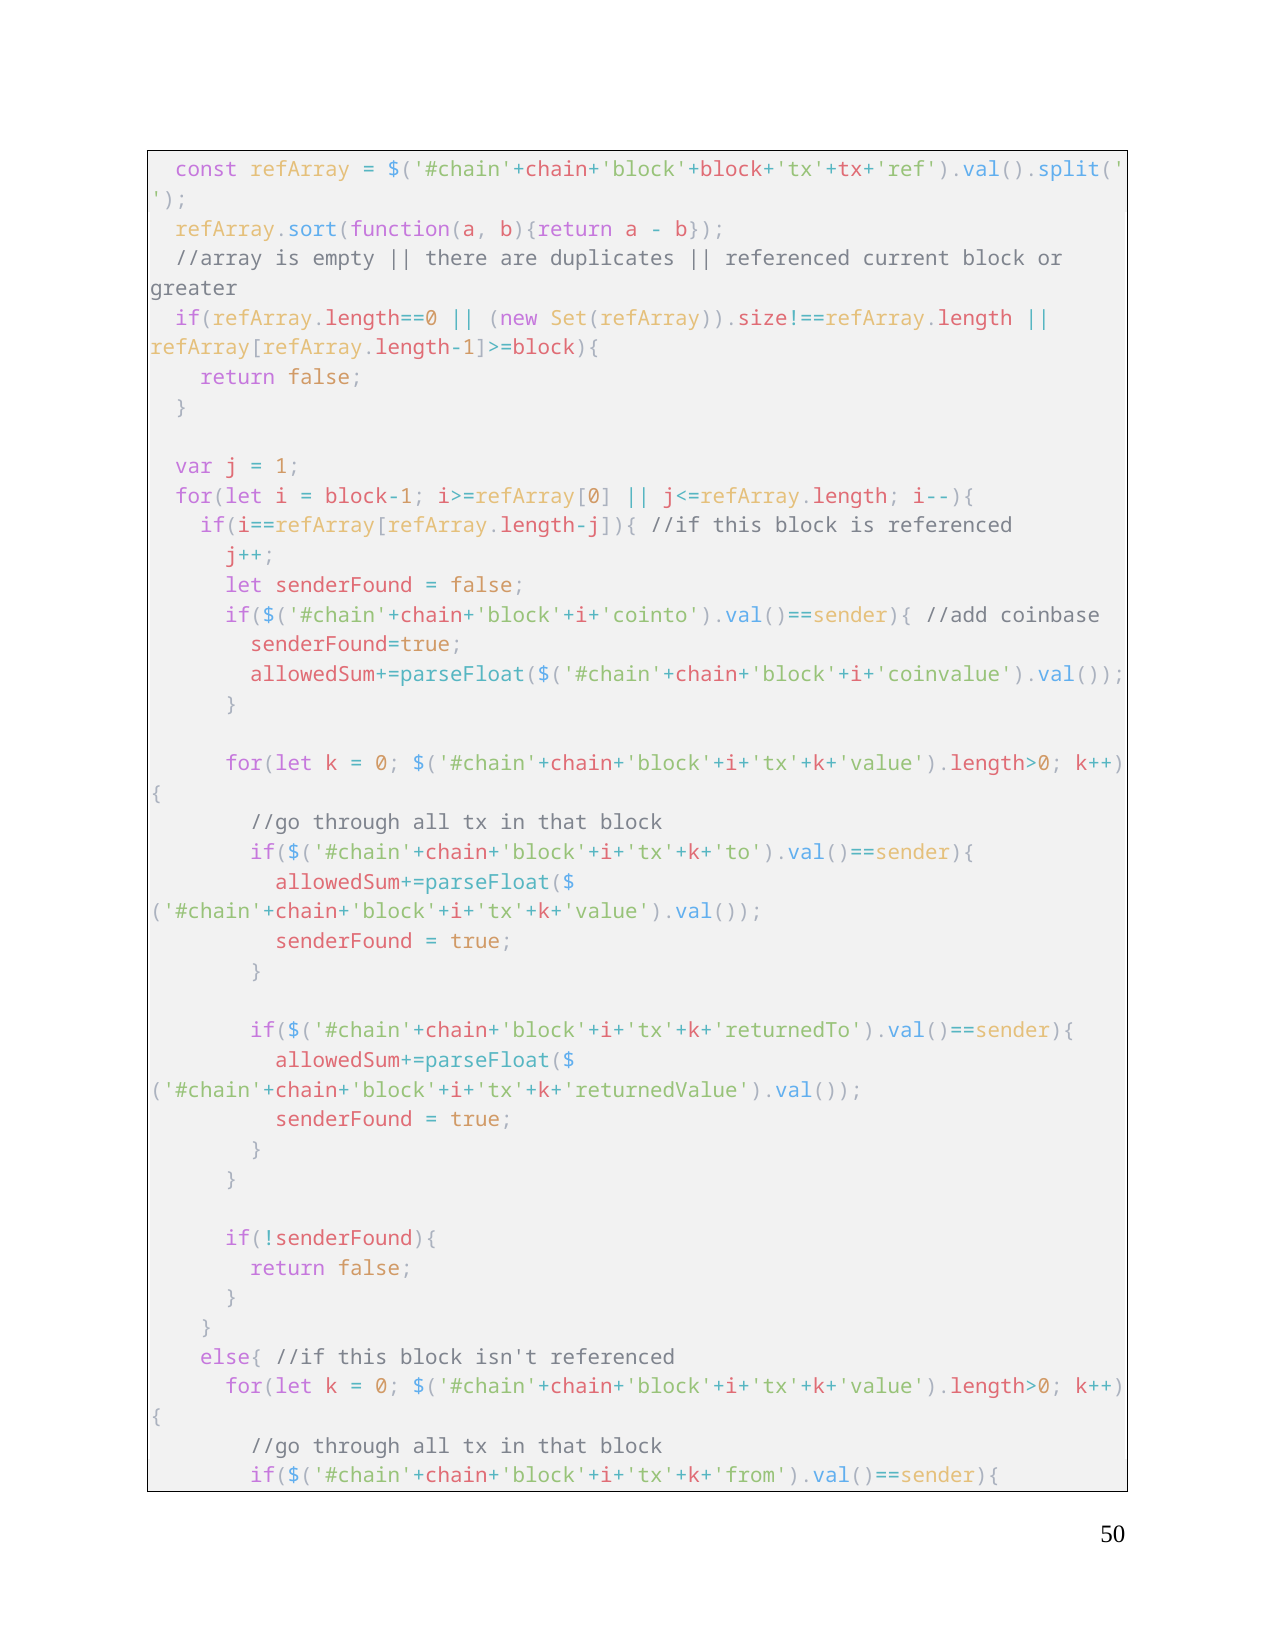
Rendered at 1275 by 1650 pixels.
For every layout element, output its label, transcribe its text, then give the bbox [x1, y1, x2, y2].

text //go through all tx in that block [150, 1430, 1125, 1456]
text var j = 1; [150, 450, 1125, 480]
text allowedSum+=parseFloat($('#chain'+chain+'block'+i+'coinvalue').val()); [150, 658, 1125, 687]
text if(i==refArray[refArray.length-j]){ //if this block is referenced [150, 509, 1125, 539]
text refArray.sort(function(a, b){return a - b}); [150, 212, 1125, 242]
text const refArray = $('#chain'+chain+'block'+block+'tx'+tx+'ref').val().split(' '); [148, 151, 1127, 212]
text if($('#chain'+chain+'block'+i+'tx'+k+'to').val()==sender){ [150, 836, 1125, 866]
text } [150, 1311, 1125, 1341]
text if($('#chain'+chain+'block'+i+'tx'+k+'returnedTo').val()==sender){ [150, 1014, 1125, 1044]
text } [150, 391, 1125, 420]
text senderFound=true; [150, 628, 1125, 658]
text for(let i = block-1; i>=refArray[0] || j<=refArray.length; i--){ [150, 480, 1125, 509]
text senderFound = true; [150, 1103, 1125, 1133]
text let senderFound = false; [150, 569, 1125, 598]
text } [150, 1281, 1125, 1311]
text senderFound = true; [150, 925, 1125, 955]
text j++; [150, 539, 1125, 569]
text return false; [150, 1252, 1125, 1281]
text for(let k = 0; $('#chain'+chain+'block'+i+'tx'+k+'value').length>0; k++){ [150, 747, 1125, 806]
text } [150, 955, 1125, 984]
text allowedSum+=parseFloat($('#chain'+chain+'block'+i+'tx'+k+'returnedValue').val()); [150, 1044, 1125, 1103]
text else{ //if this block isn't referenced [150, 1341, 1125, 1370]
text } [150, 1133, 1125, 1162]
text if($('#chain'+chain+'block'+i+'cointo').val()==sender){ //add coinbase [150, 598, 1125, 628]
text if(!senderFound){ [150, 1222, 1125, 1252]
text //go through all tx in that block [150, 806, 1125, 836]
text } [150, 1162, 1125, 1192]
text for(let k = 0; $('#chain'+chain+'block'+i+'tx'+k+'value').length>0; k++){ [150, 1370, 1125, 1430]
text allowedSum+=parseFloat($('#chain'+chain+'block'+i+'tx'+k+'value').val()); [150, 866, 1125, 925]
text if($('#chain'+chain+'block'+i+'tx'+k+'from').val()==sender){ [148, 1456, 1127, 1491]
text if(refArray.length==0 || (new Set(refArray)).size!==refArray.length || refArray[refArray.length-1]>=block){ [150, 302, 1125, 361]
text //array is empty || there are duplicates || referenced current block or greater [150, 242, 1125, 302]
text return false; [150, 361, 1125, 391]
text } [150, 687, 1125, 717]
